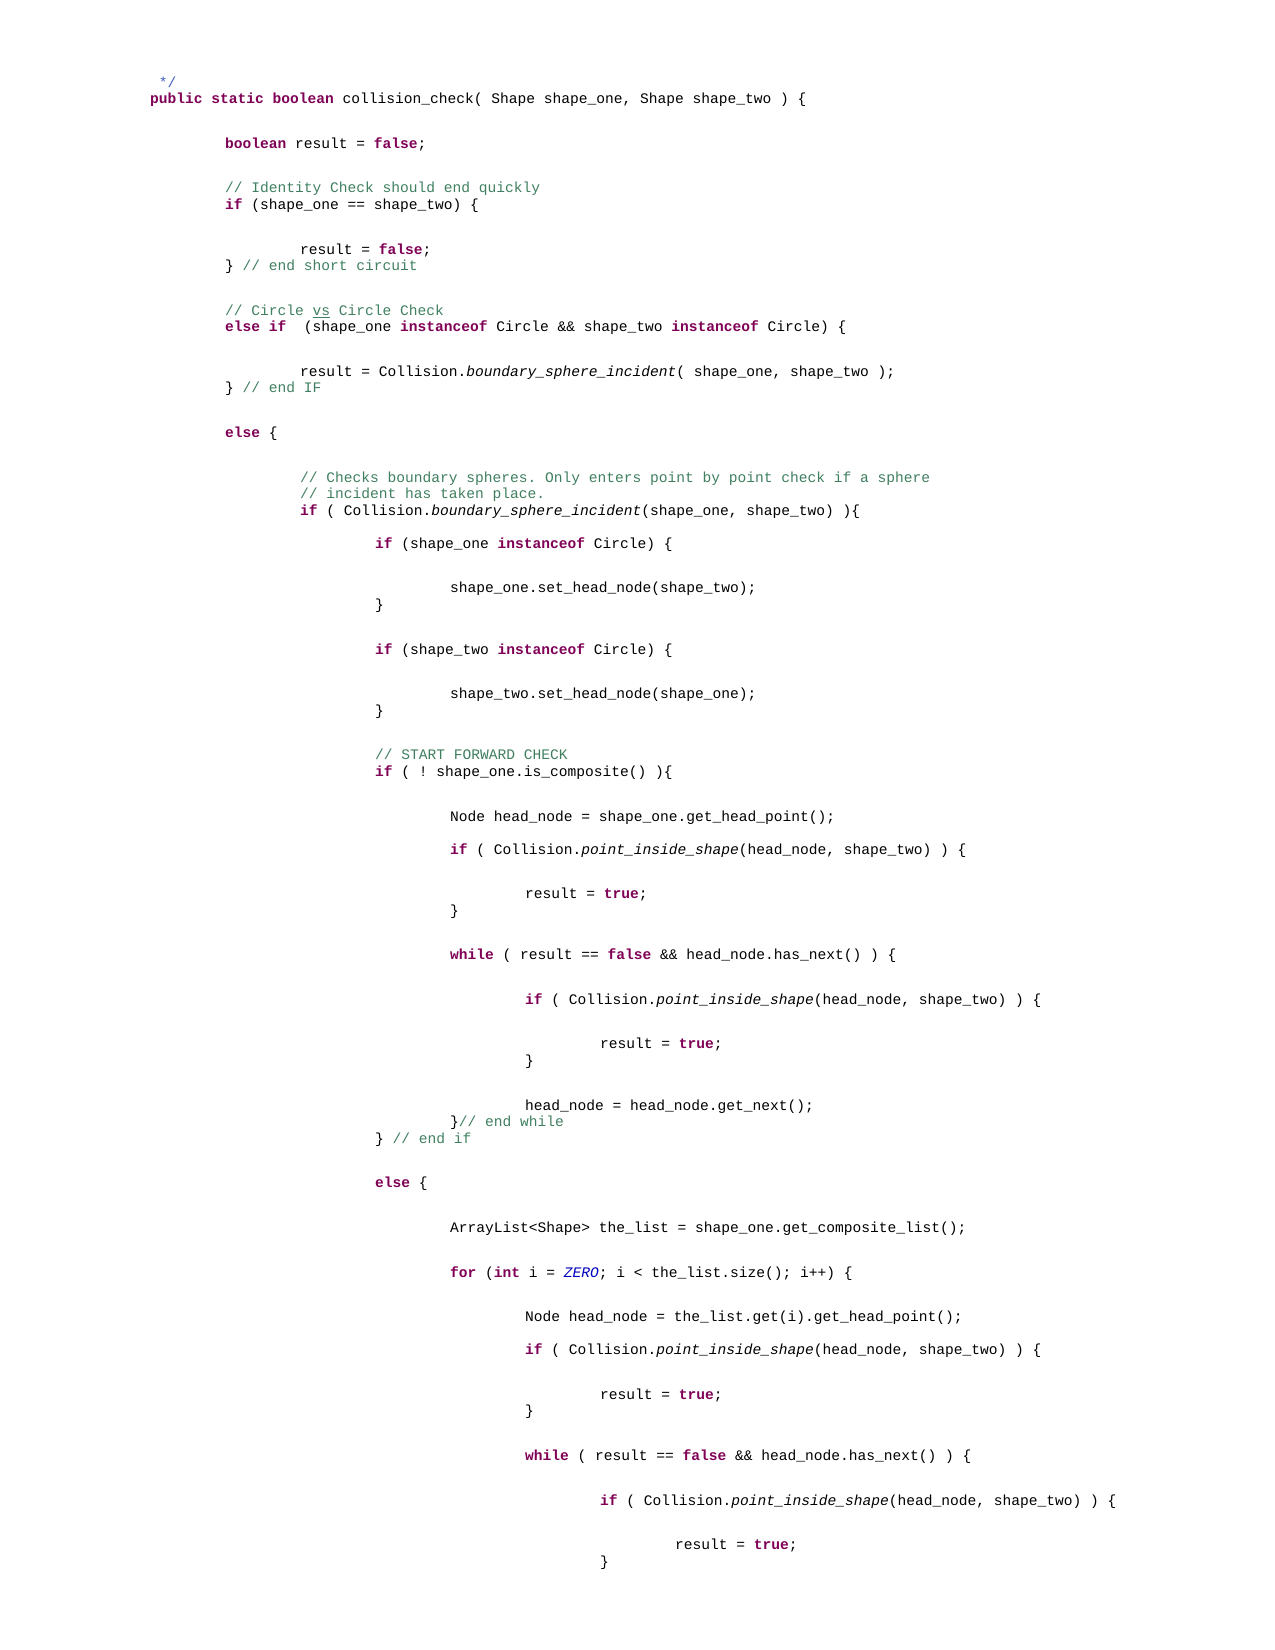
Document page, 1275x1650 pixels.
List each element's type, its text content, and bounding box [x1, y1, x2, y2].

text // START FORWARD CHECK [75, 748, 1200, 764]
text if ( Collision.point_inside_shape(head_node, shape_two) ) { [75, 1493, 1200, 1509]
text for (int i = ZERO; i < the_list.size(); i++) { [75, 1265, 1200, 1281]
text }// end while [75, 1114, 1200, 1131]
text else if (shape_one instanceof Circle && shape_two instanceof Circle) { [75, 319, 1200, 336]
text head_node = head_node.get_next(); [75, 1098, 1200, 1114]
text } [75, 1404, 1200, 1420]
text result = false; [75, 242, 1200, 258]
text // Checks boundary spheres. Only enters point by point check if a sphere [75, 470, 1200, 486]
text if ( Collision.boundary_sphere_incident(shape_one, shape_two) ){ [75, 503, 1200, 519]
text } [75, 597, 1200, 614]
text } // end short circuit [75, 258, 1200, 275]
text result = true; [75, 1387, 1200, 1404]
text while ( result == false && head_node.has_next() ) { [75, 948, 1200, 964]
text shape_one.set_head_node(shape_two); [75, 581, 1200, 597]
text // Identity Check should end quickly [75, 181, 1200, 197]
text } // end IF [75, 381, 1200, 397]
text Node head_node = the_list.get(i).get_head_point(); [75, 1309, 1200, 1326]
text shape_two.set_head_node(shape_one); [75, 686, 1200, 703]
text while ( result == false && head_node.has_next() ) { [75, 1448, 1200, 1465]
text if ( Collision.point_inside_shape(head_node, shape_two) ) { [75, 992, 1200, 1009]
text else { [75, 425, 1200, 442]
text if ( ! shape_one.is_composite() ){ [75, 764, 1200, 781]
text if (shape_two instanceof Circle) { [75, 642, 1200, 658]
text else { [75, 1176, 1200, 1192]
text } // end if [75, 1131, 1200, 1148]
text } [75, 1053, 1200, 1070]
text Node head_node = shape_one.get_head_point(); [75, 809, 1200, 825]
text } [75, 1554, 1200, 1571]
text result = true; [75, 1037, 1200, 1053]
text if (shape_one instanceof Circle) { [75, 536, 1200, 553]
text } [75, 703, 1200, 719]
text // Circle vs Circle Check [75, 303, 1200, 319]
text public static boolean collision_check( Shape shape_one, Shape shape_two ) { [75, 92, 1200, 108]
text result = Collision.boundary_sphere_incident( shape_one, shape_two ); [75, 364, 1200, 381]
text if ( Collision.point_inside_shape(head_node, shape_two) ) { [75, 1342, 1200, 1359]
text if (shape_one == shape_two) { [75, 197, 1200, 214]
text ArrayList<Shape> the_list = shape_one.get_composite_list(); [75, 1220, 1200, 1237]
text boolean result = false; [75, 136, 1200, 153]
text // incident has taken place. [75, 486, 1200, 503]
text if ( Collision.point_inside_shape(head_node, shape_two) ) { [75, 842, 1200, 858]
text result = true; [75, 886, 1200, 903]
text result = true; [75, 1537, 1200, 1554]
text */ [75, 75, 1200, 92]
text } [75, 903, 1200, 919]
